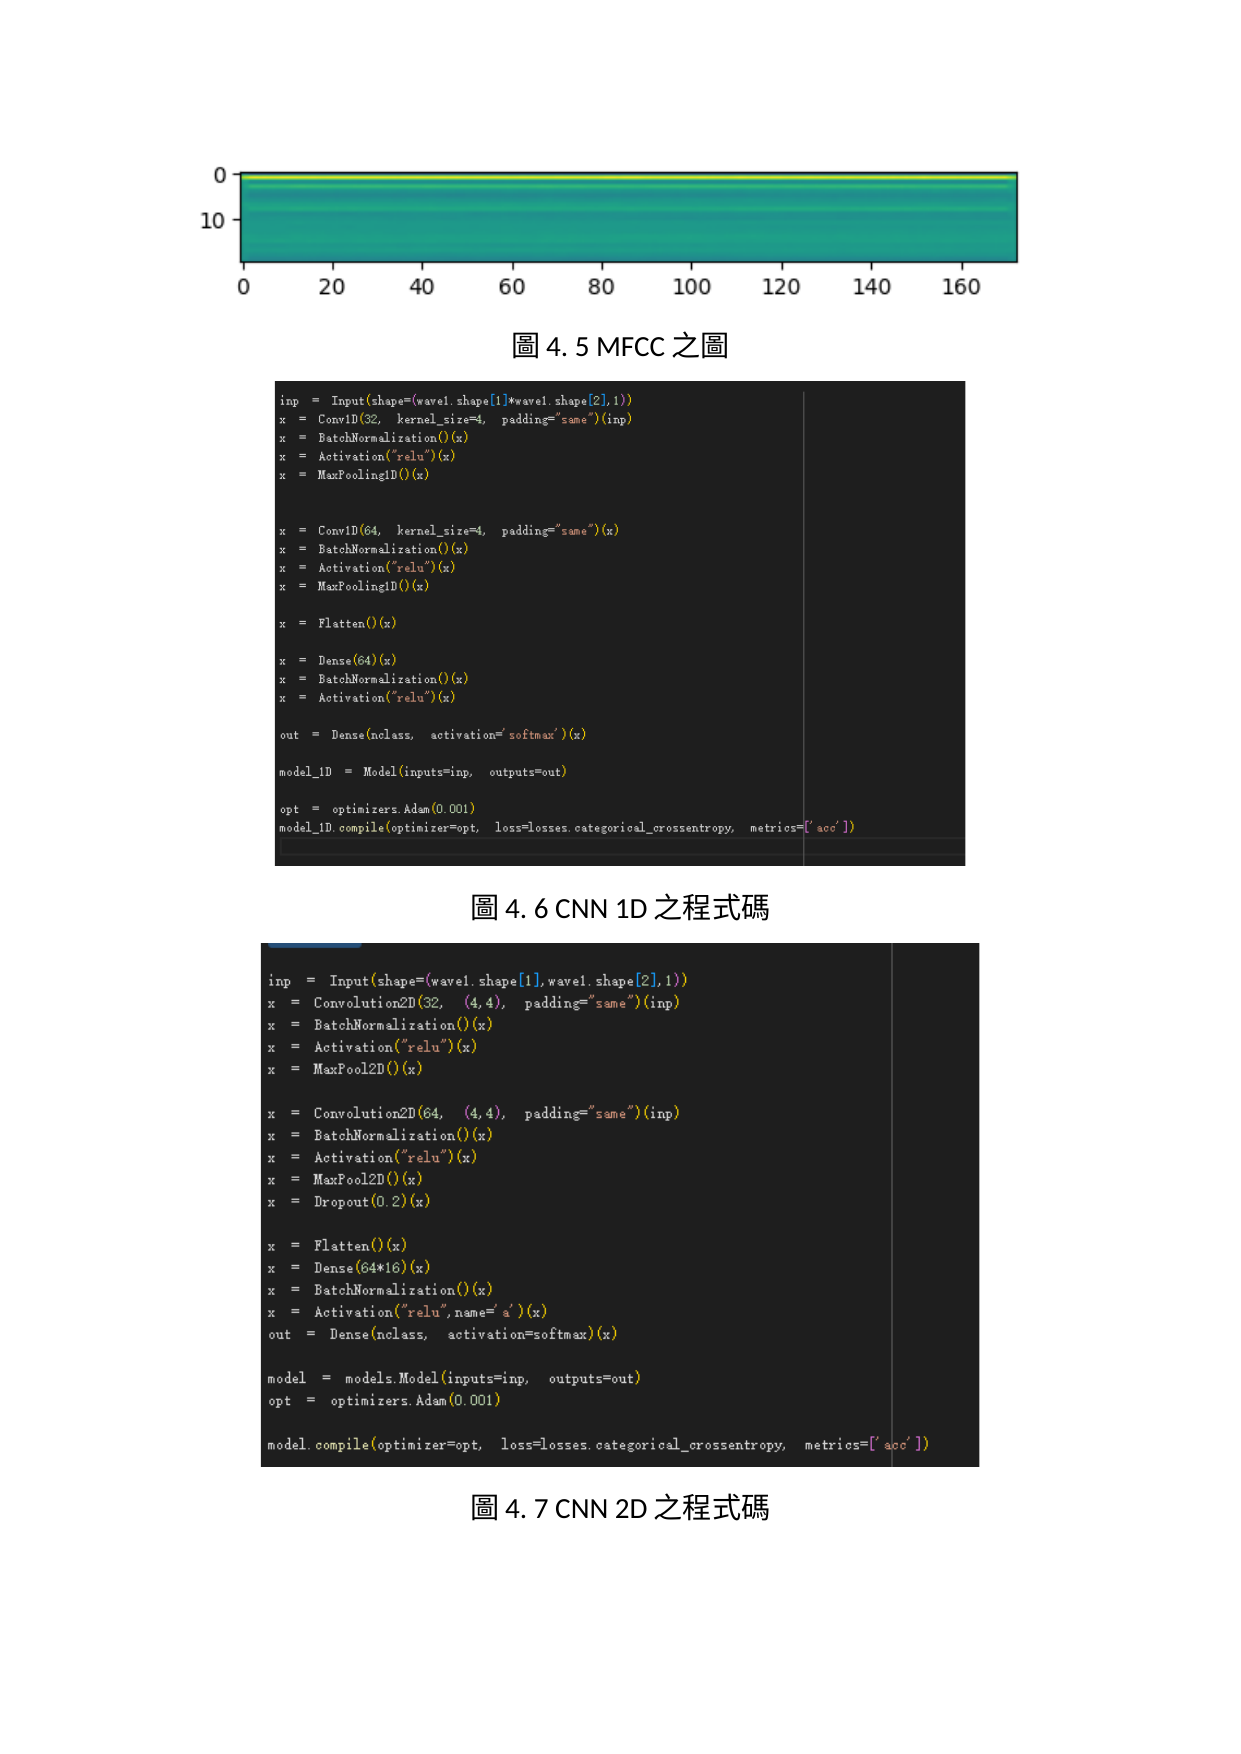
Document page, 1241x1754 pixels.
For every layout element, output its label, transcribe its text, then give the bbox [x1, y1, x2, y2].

text 圖4. 7 CNN 2D之程式碼 [187, 1469, 1053, 1544]
picture [260, 943, 980, 1467]
picture [274, 381, 966, 866]
text 圖4. 5 MFCC之圖 [187, 306, 1053, 381]
picture [187, 158, 1025, 304]
text 圖4. 6 CNN 1D之程式碼 [187, 869, 1053, 944]
